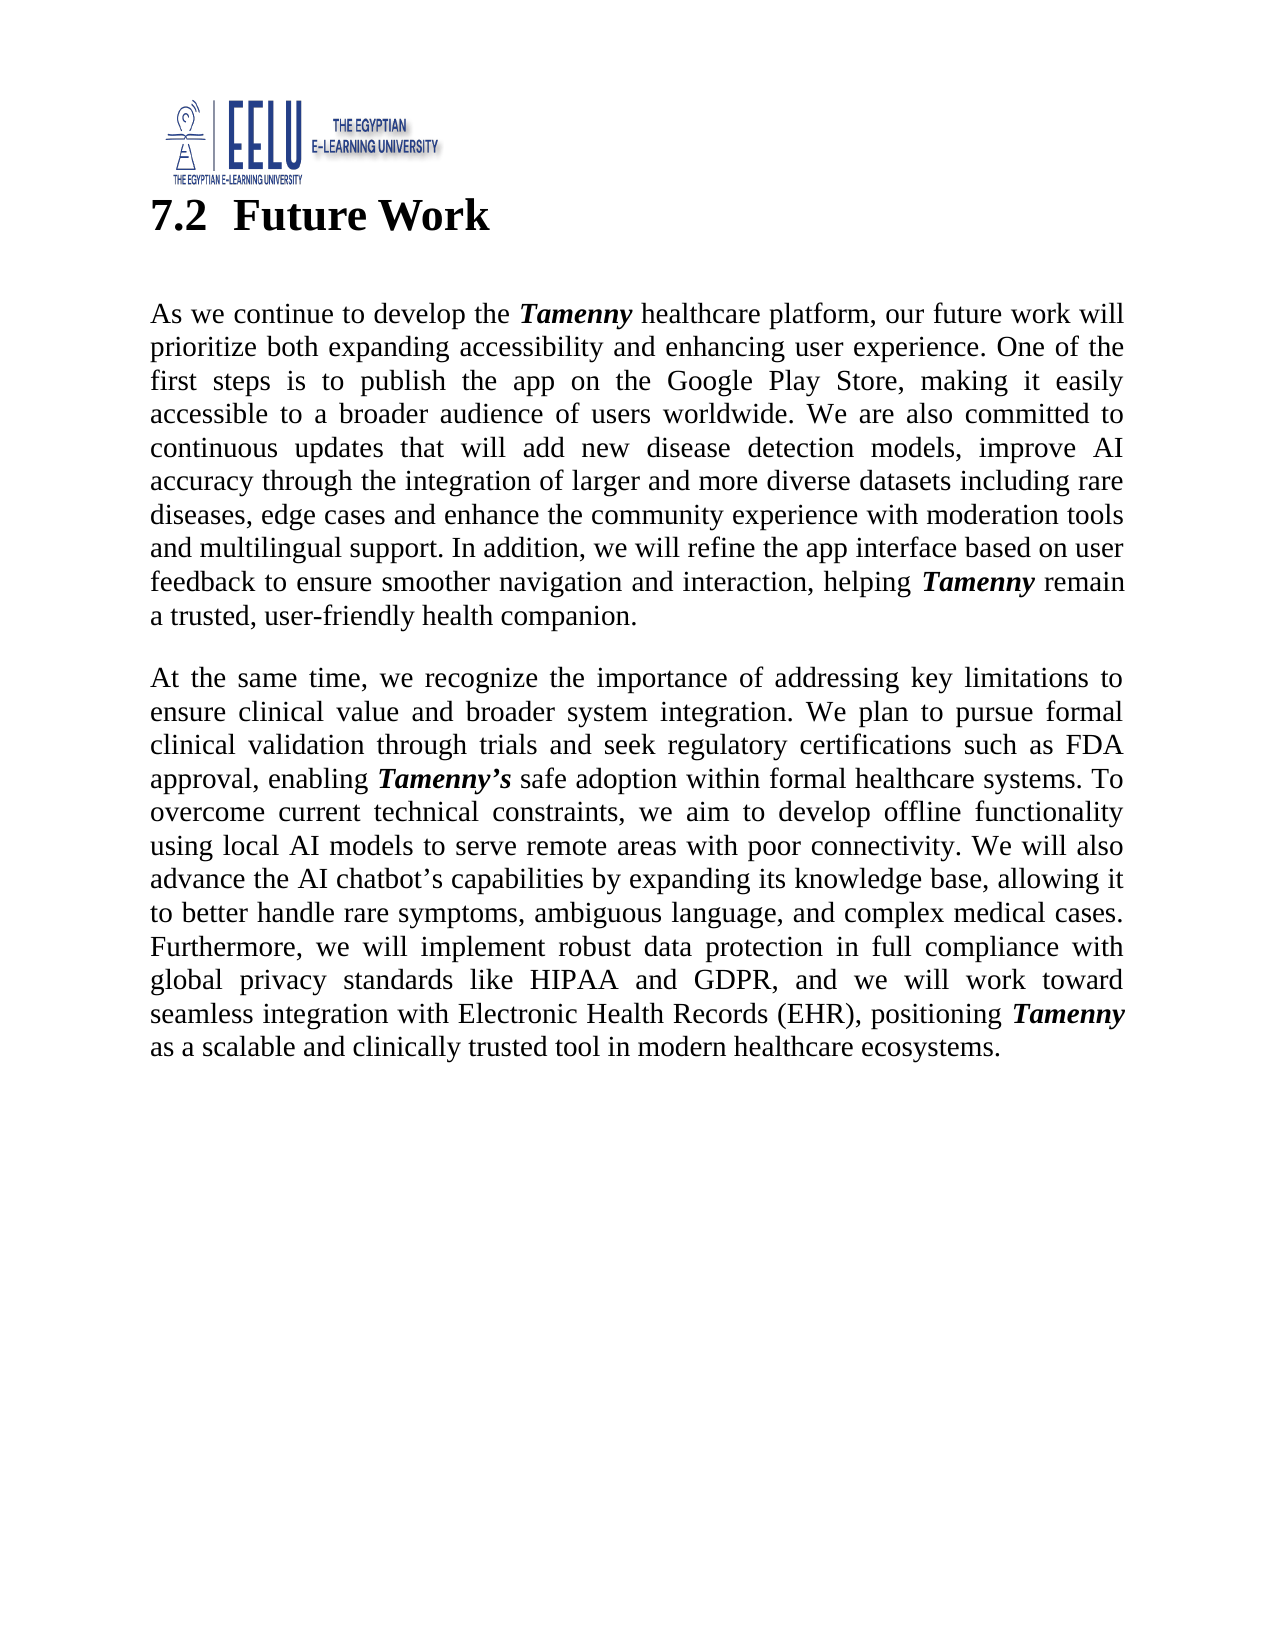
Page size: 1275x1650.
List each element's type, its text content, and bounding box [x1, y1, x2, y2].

picture [150, 75, 444, 188]
subtitle Future Work [150, 187, 1125, 240]
text At the same time, we recognize the importance of addressing key limitations to ensure clinical value and broader system integration. We plan to pursue formal clinical validation through trials and seek regulatory certifications such as FDA approval, enabling Tamenny’s safe adoption within formal healthcare systems. To overcome current technical constraints, we aim to develop offline functionality using local AI models to serve remote areas with poor connectivity. We will also advance the AI chatbot’s capabilities by expanding its knowledge base, allowing it to better handle rare symptoms, ambiguous language, and complex medical cases. Furthermore, we will implement robust data protection in full compliance with global privacy standards like HIPAA and GDPR, and we will work toward seamless integration with Electronic Health Records (EHR), positioning Tamenny as a scalable and clinically trusted tool in modern healthcare ecosystems. [150, 660, 1125, 1063]
text As we continue to develop the Tamenny healthcare platform, our future work will prioritize both expanding accessibility and enhancing user experience. One of the first steps is to publish the app on the Google Play Store, making it easily accessible to a broader audience of users worldwide. We are also committed to continuous updates that will add new disease detection models, improve AI accuracy through the integration of larger and more diverse datasets including rare diseases, edge cases and enhance the community experience with moderation tools and multilingual support. In addition, we will refine the app interface based on user feedback to ensure smoother navigation and interaction, helping Tamenny remain a trusted, user-friendly health companion. [150, 296, 1125, 631]
